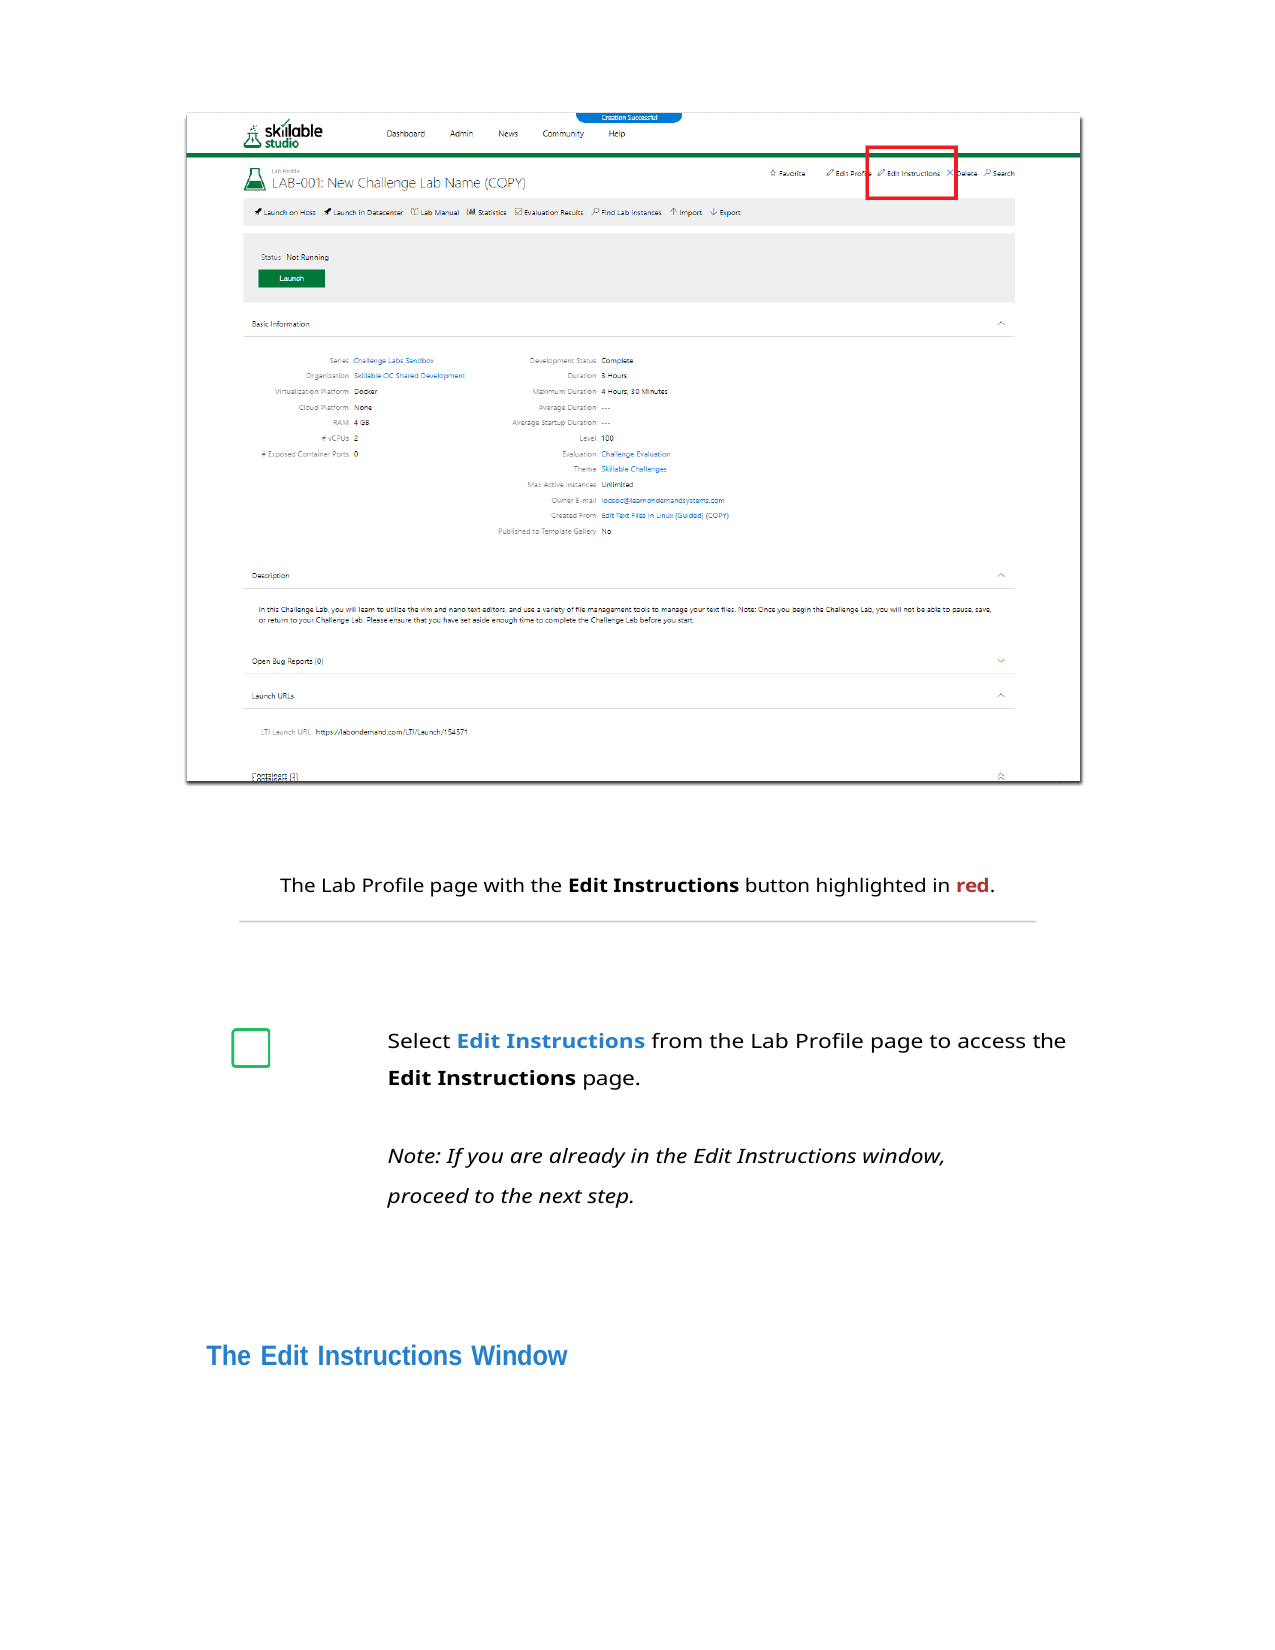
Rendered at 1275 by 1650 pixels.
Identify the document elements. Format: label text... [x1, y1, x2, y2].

subtitle The Edit Instructions Window [206, 1339, 1200, 1372]
text Select Edit Instructions from the Lab Proﬁle page to access the [387, 1028, 1200, 1055]
text Edit Instructions page. [387, 1064, 1200, 1092]
text Note: If you are already in the Edit Instructions window, proceed to the next step. [387, 1142, 1021, 1209]
picture [159, 112, 1107, 831]
text The Lab Proﬁle page with the Edit Instructions button highlighted in red. [237, 872, 1039, 898]
picture [231, 1028, 271, 1068]
